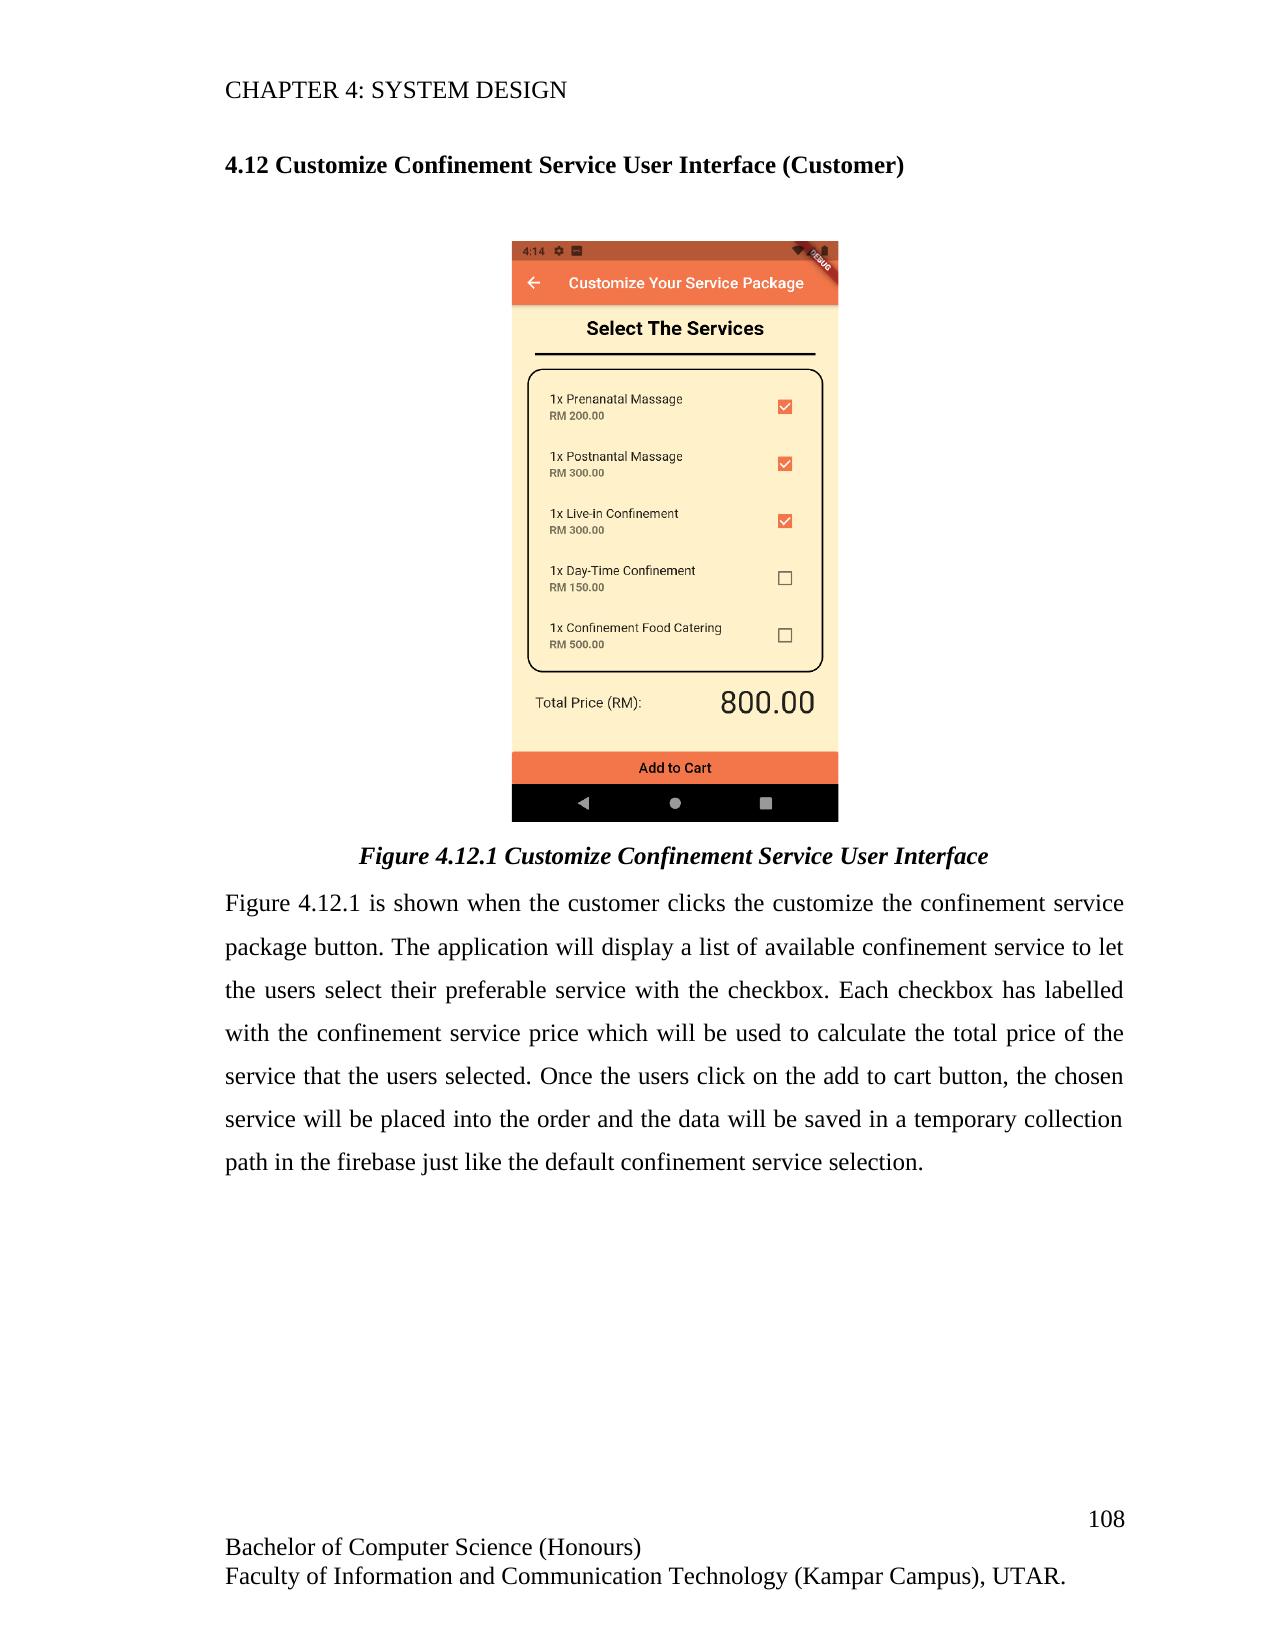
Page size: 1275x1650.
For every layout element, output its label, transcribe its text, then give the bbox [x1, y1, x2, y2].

text Figure 4.12.1 Customize Confinement Service User Interface [225, 841, 1125, 869]
subtitle 4.12 Customize Confinement Service User Interface (Customer) [225, 150, 1125, 179]
text Figure 4.12.1 is shown when the customer clicks the customize the confinement service package button. The application will display a list of available confinement service to let the users select their preferable service with the checkbox. Each checkbox has labelled with the confinement service price which will be used to calculate the total price of the service that the users selected. Once the users click on the add to cart button, the chosen service will be placed into the order and the data will be saved in a temporary collection path in the firebase just like the default confinement service selection. [225, 888, 1125, 1176]
picture [511, 241, 839, 822]
